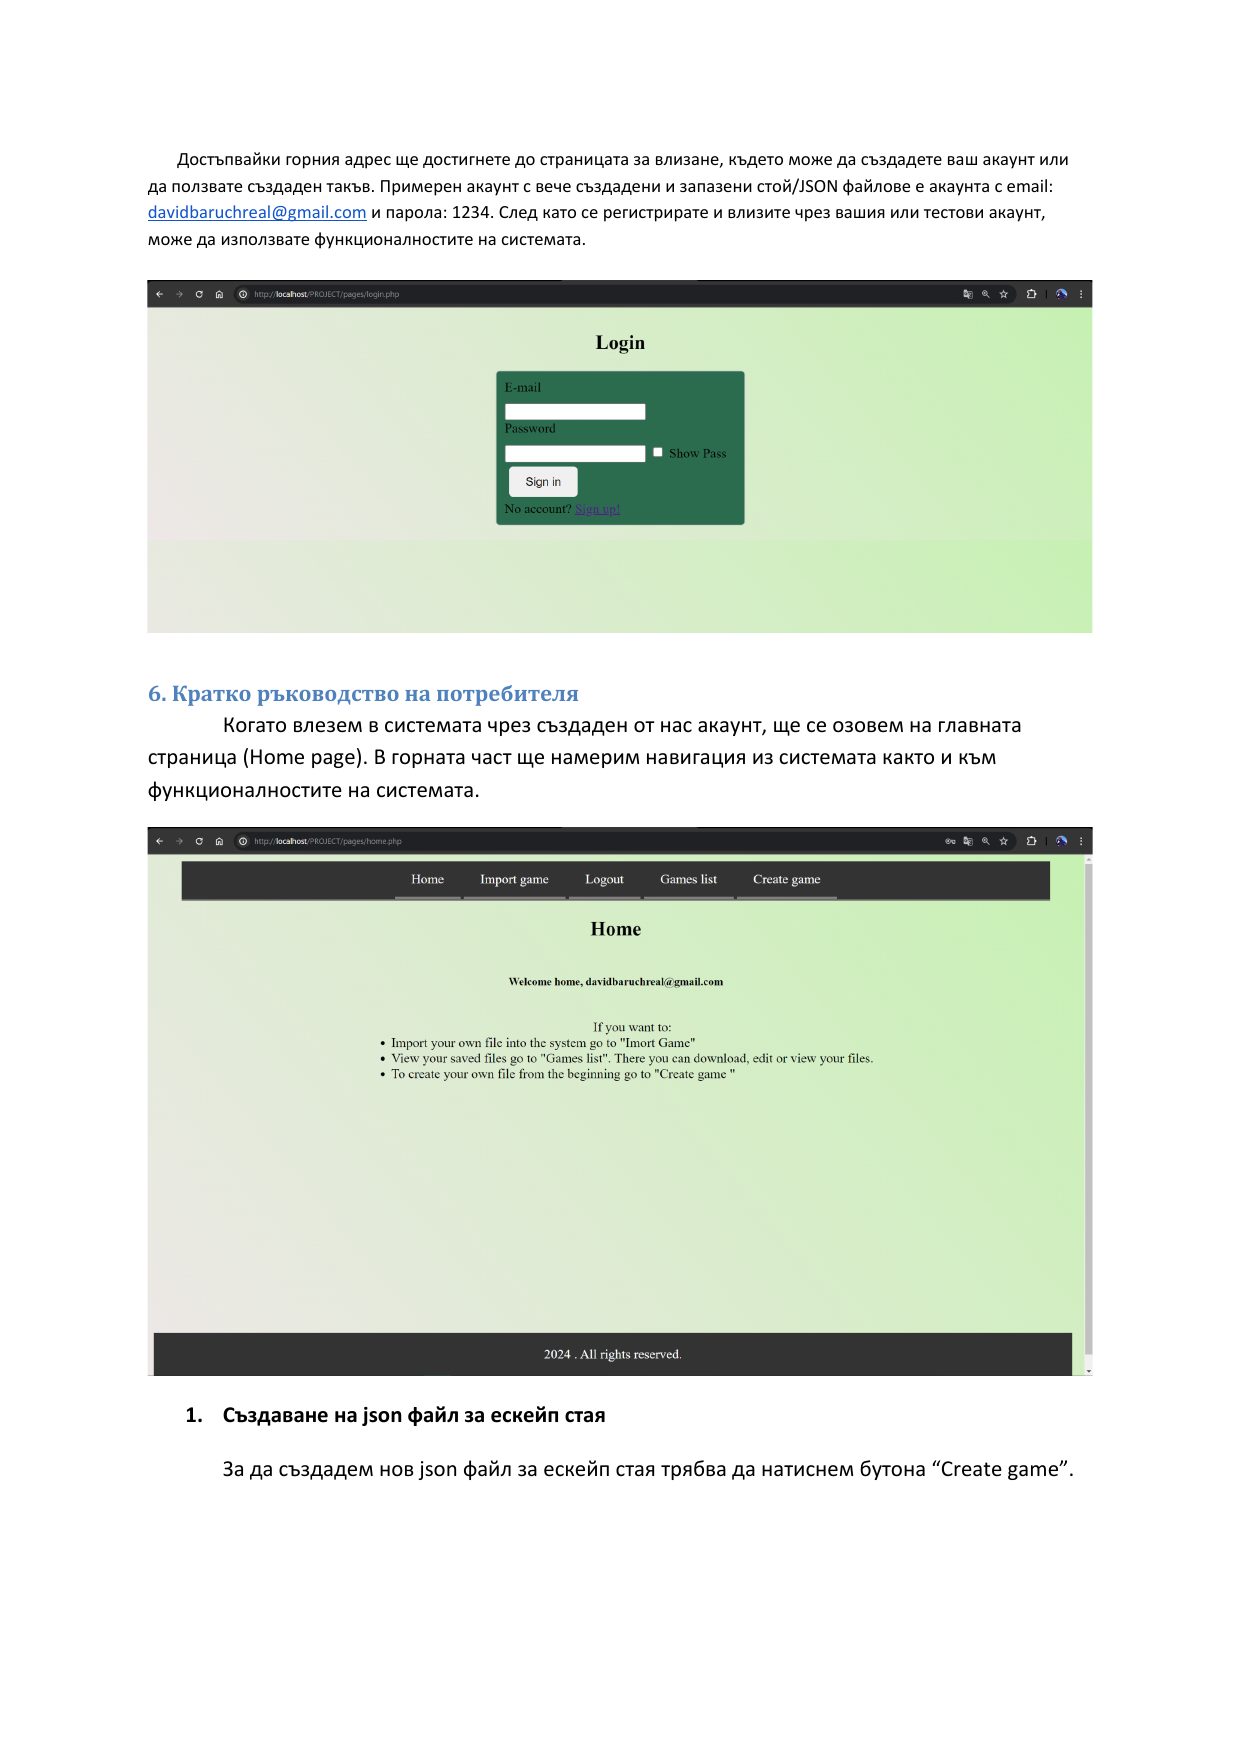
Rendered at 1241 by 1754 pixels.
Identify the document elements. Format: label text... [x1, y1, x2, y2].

text За да създадем нов json файл за ескейп стая трябва да натиснем бутона “Create game”. [223, 1454, 1093, 1482]
list Създаване на json файл за ескейп стая [185, 1401, 1093, 1429]
picture [147, 280, 1093, 633]
text Достъпвайки горния адрес ще достигнете до страницата за влизане, където може да създадете ваш акаунт или да ползвате създаден такъв. Примерен акаунт с вече създадени и запазени стой/JSON файлове е акаунта с email: davidbaruchreal@gmail.com и парола: 1234. След като се регистрирате и влизите чрез вашия или тестови акаунт, може да използвате функционалностите на системата. [148, 148, 1093, 249]
subtitle 6. Кратко ръководство на потребителя [148, 633, 1093, 706]
text Когато влезем в системата чрез създаден от нас акаунт, ще се озовем на главната страница (Home page). В горната част ще намерим навигация из системата както и към функционалностите на системата. [148, 710, 1093, 803]
picture [147, 827, 1093, 1376]
